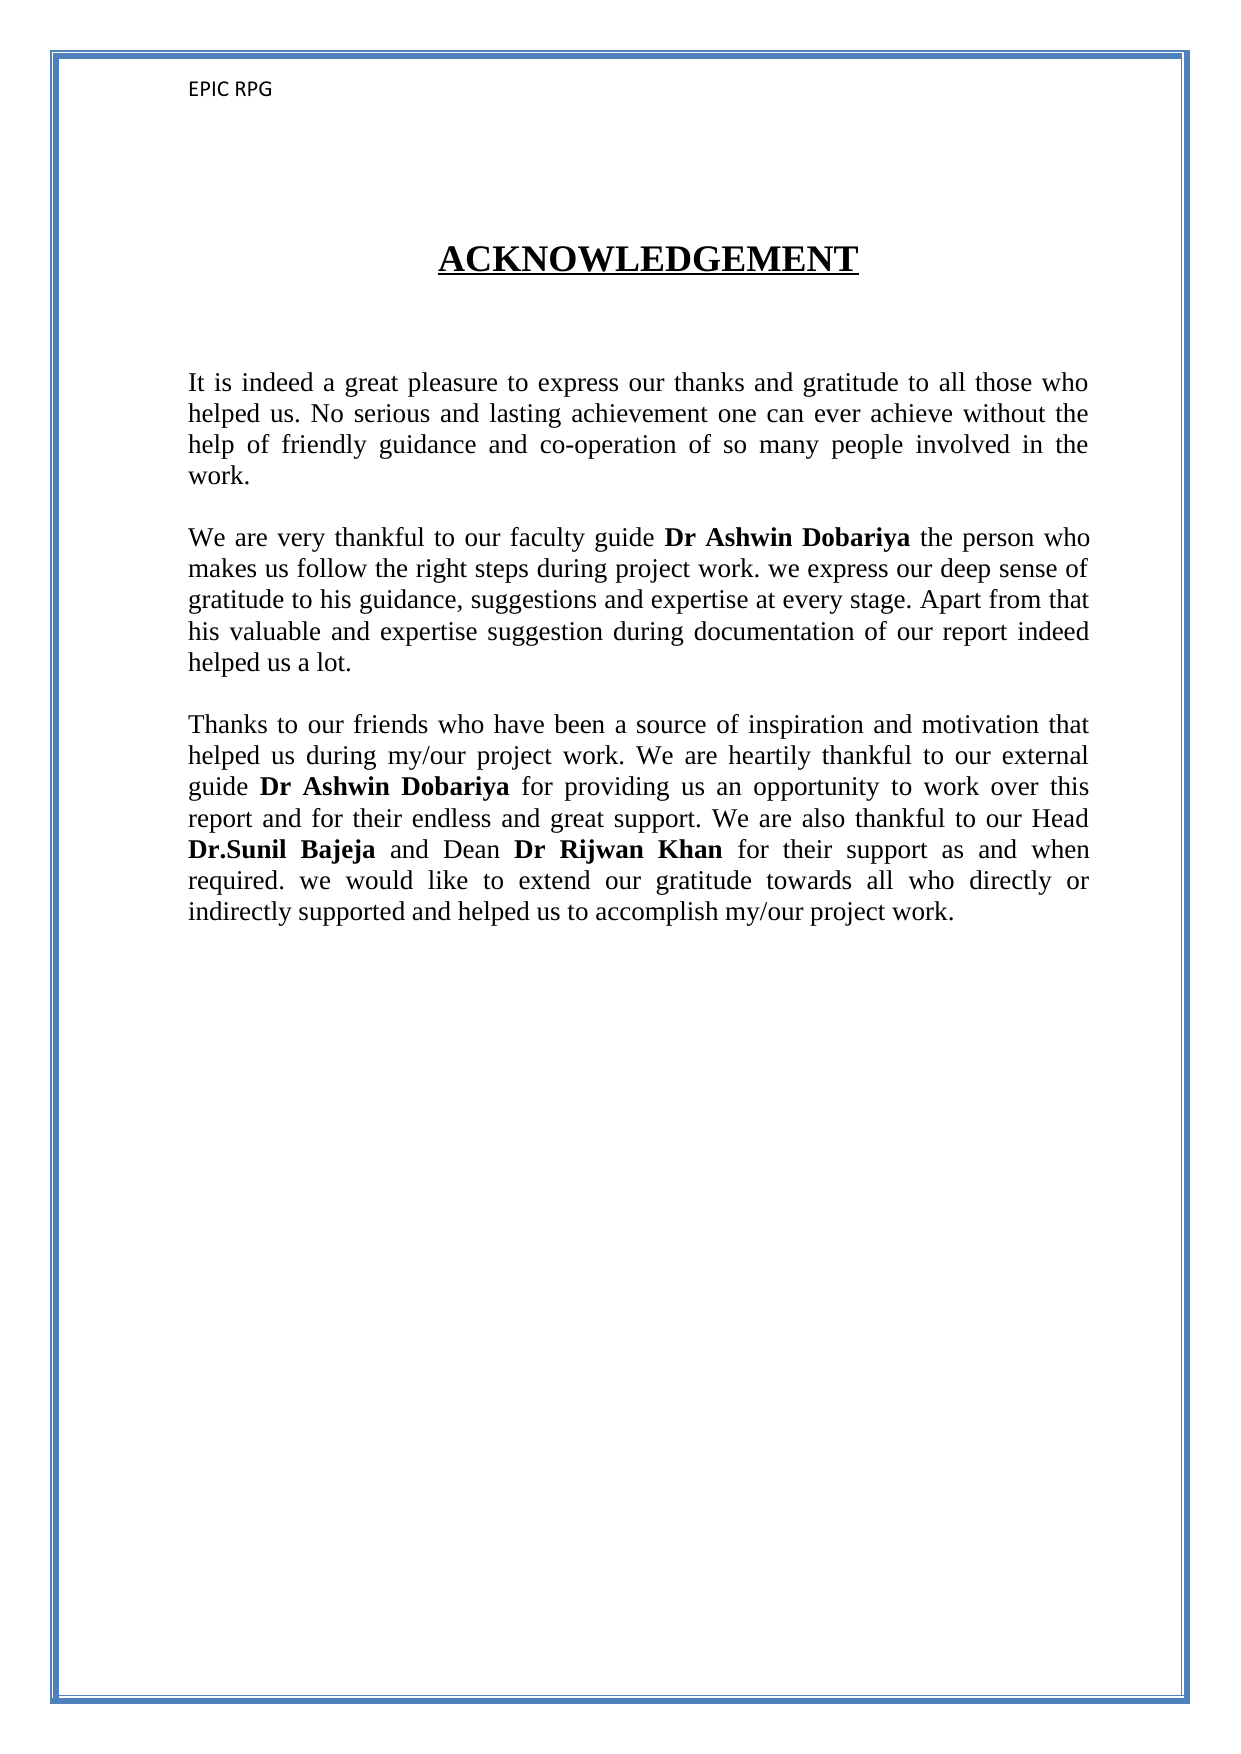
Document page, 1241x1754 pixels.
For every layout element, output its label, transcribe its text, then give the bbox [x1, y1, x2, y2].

text Thanks to our friends who have been a source of inspiration and motivation that helped us during my/our project work. We are heartily thankful to our external guide Dr Ashwin Dobariya for providing us an opportunity to work over this report and for their endless and great support. We are also thankful to our Head Dr.Sunil Bajeja and Dean Dr Rijwan Khan for their support as and when required. we would like to extend our gratitude towards all who directly or indirectly supported and helped us to accomplish my/our project work. [188, 708, 1090, 926]
text We are very thankful to our faculty guide Dr Ashwin Dobariya the person who makes us follow the right steps during project work. we express our deep sense of gratitude to his guidance, suggestions and expertise at every stage. Apart from that his valuable and expertise suggestion during documentation of our report indeed helped us a lot. [188, 521, 1090, 677]
text ACKNOWLEDGEMENT [188, 236, 1109, 279]
text It is indeed a great pleasure to express our thanks and gratitude to all those who helped us. No serious and lasting achievement one can ever achieve without the help of friendly guidance and co-operation of so many people involved in the work. [188, 366, 1090, 490]
